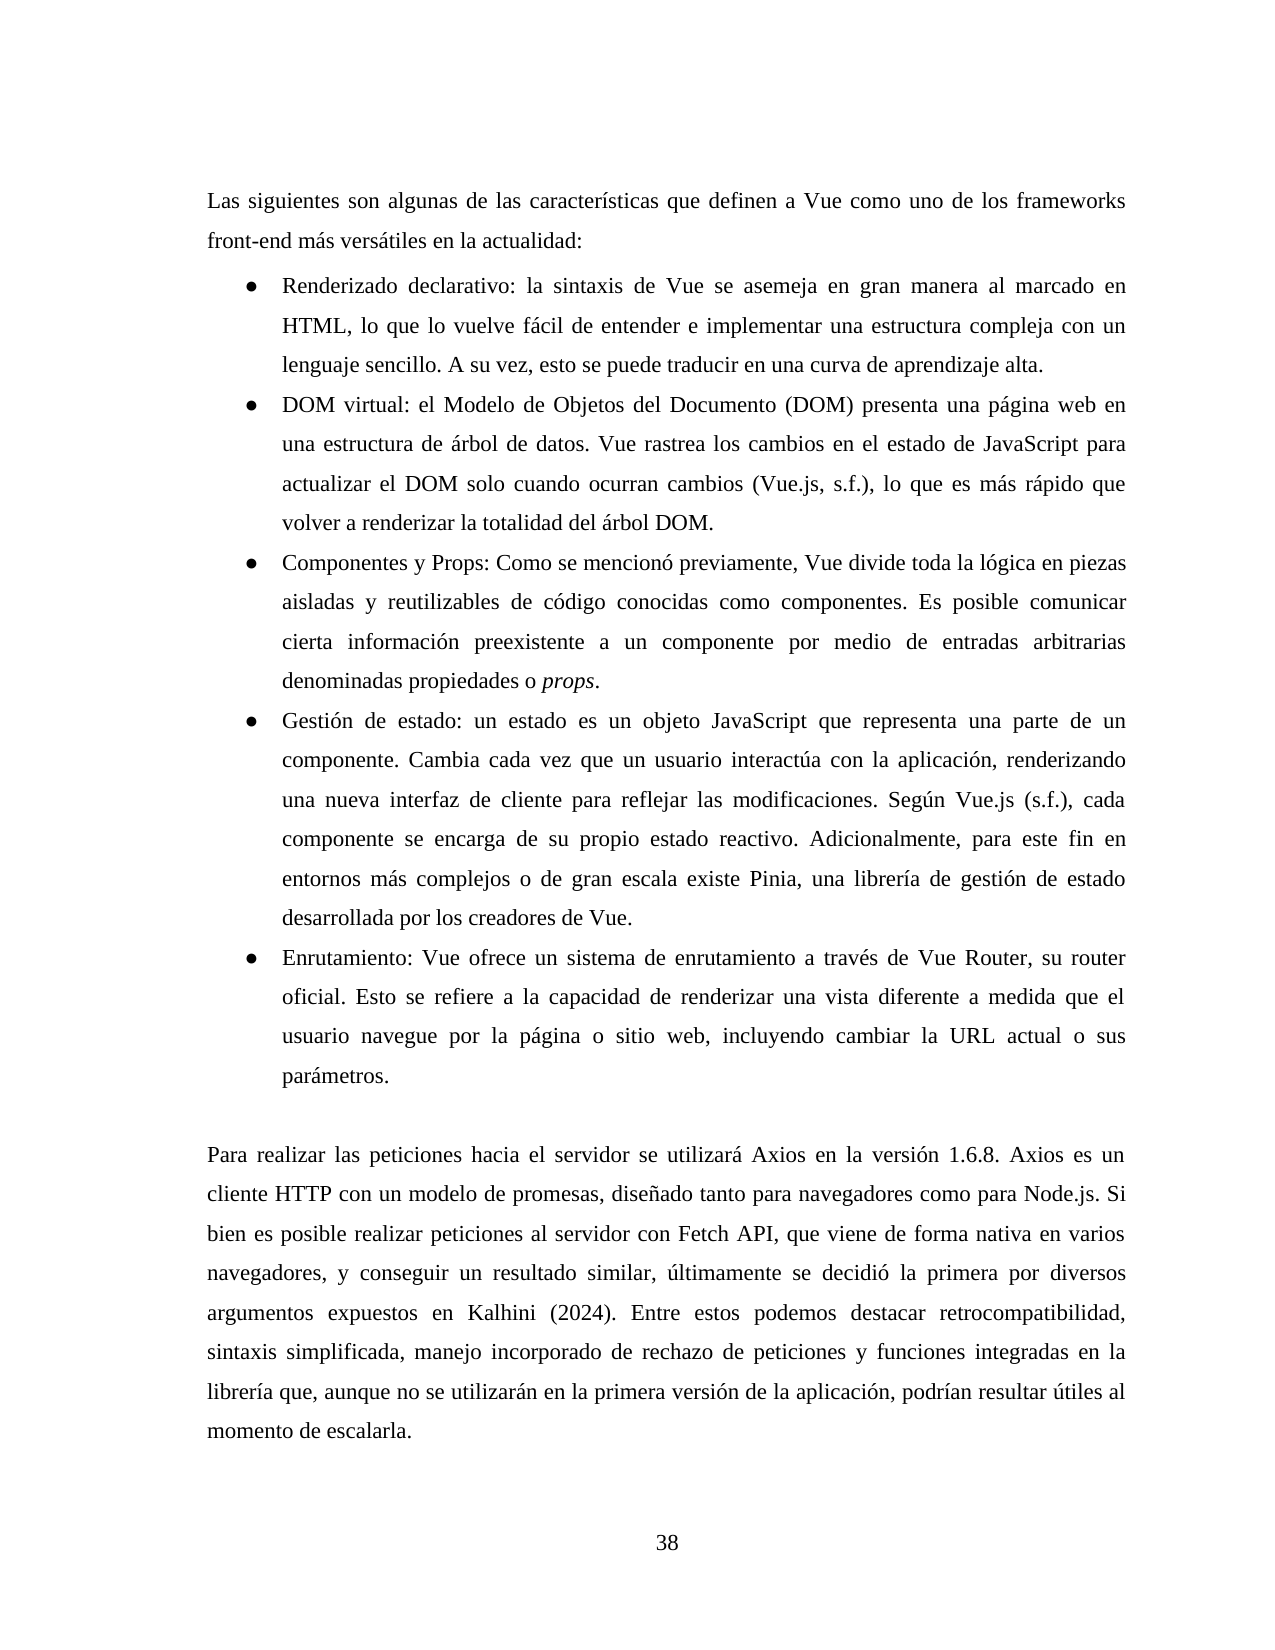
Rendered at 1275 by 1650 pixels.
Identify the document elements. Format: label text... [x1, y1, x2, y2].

list Enrutamiento: Vue ofrece un sistema de enrutamiento a través de Vue Router, su router oficial. Esto se refiere a la capacidad de renderizar una vista diferente a medida que el usuario navegue por la página o sitio web, incluyendo cambiar la URL actual o sus parámetros. [244, 943, 1127, 1088]
list Renderizado declarativo: la sintaxis de Vue se asemeja en gran manera al marcado en HTML, lo que lo vuelve fácil de entender e implementar una estructura compleja con un lenguaje sencillo. A su vez, esto se puede traducir en una curva de aprendizaje alta. [244, 272, 1127, 378]
text Las siguientes son algunas de las características que definen a Vue como uno de los frameworks front-end más versátiles en la actualidad: [207, 187, 1127, 253]
text Para realizar las peticiones hacia el servidor se utilizará Axios en la versión 1.6.8. Axios es un cliente HTTP con un modelo de promesas, diseñado tanto para navegadores como para Node.js. Si bien es posible realizar peticiones al servidor con Fetch API, que viene de forma nativa en varios navegadores, y conseguir un resultado similar, últimamente se decidió la primera por diversos argumentos expuestos en Kalhini (2024). Entre estos podemos destacar retrocompatibilidad, sintaxis simplificada, manejo incorporado de rechazo de peticiones y funciones integradas en la librería que, aunque no se utilizarán en la primera versión de la aplicación, podrían resultar útiles al momento de escalarla. [207, 1141, 1127, 1444]
list DOM virtual: el Modelo de Objetos del Documento (DOM) presenta una página web en una estructura de árbol de datos. Vue rastrea los cambios en el estado de JavaScript para actualizar el DOM solo cuando ocurran cambios (Vue.js, s.f.), lo que es más rápido que volver a renderizar la totalidad del árbol DOM. [244, 391, 1127, 536]
list Componentes y Props: Como se mencionó previamente, Vue divide toda la lógica en piezas aisladas y reutilizables de código conocidas como componentes. Es posible comunicar cierta información preexistente a un componente por medio de entradas arbitrarias denominadas propiedades o props. [244, 549, 1127, 693]
list Gestión de estado: un estado es un objeto JavaScript que representa una parte de un componente. Cambia cada vez que un usuario interactúa con la aplicación, renderizando una nueva interfaz de cliente para reflejar las modificaciones. Según Vue.js (s.f.), cada componente se encarga de su propio estado reactivo. Adicionalmente, para este fin en entornos más complejos o de gran escala existe Pinia, una librería de gestión de estado desarrollada por los creadores de Vue. [244, 707, 1127, 930]
